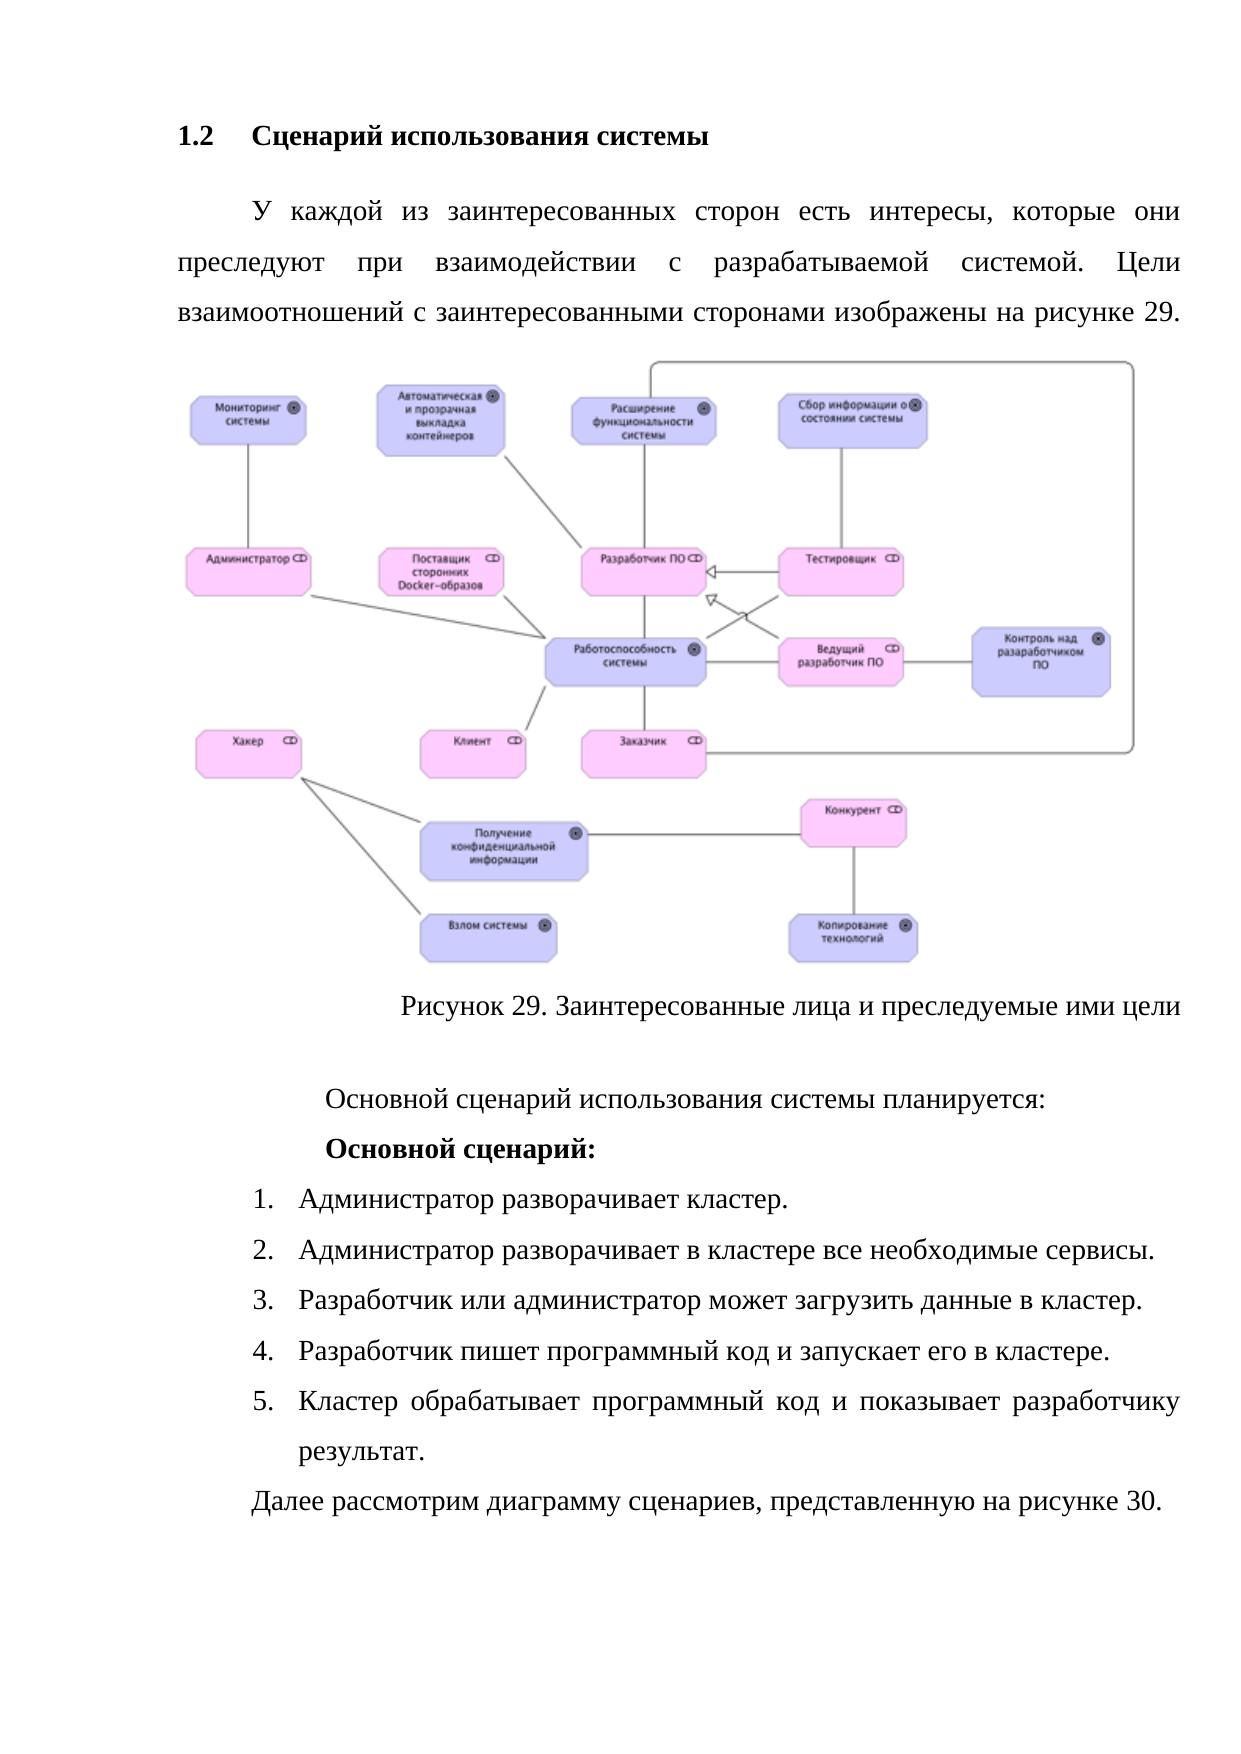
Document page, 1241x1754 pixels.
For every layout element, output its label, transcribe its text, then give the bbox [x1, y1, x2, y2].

list Разработчик или администратор может загрузить данные в кластер. [252, 1282, 1181, 1316]
text Далее рассмотрим диаграмму сценариев, представленную на рисунке 30. [177, 1483, 1181, 1517]
list Кластер обрабатывает программный код и показывает разработчику результат. [252, 1383, 1181, 1467]
list Разработчик пишет программный код и запускает его в кластере. [252, 1333, 1181, 1366]
picture [177, 344, 1152, 972]
list Администратор разворачивает кластер. [252, 1182, 1181, 1215]
list Администратор разворачивает в кластере все необходимые сервисы. [252, 1232, 1181, 1266]
text Основной сценарий использования системы планируется: [177, 1081, 1181, 1114]
text Рисунок 29. Заинтересованные лица и преследуемые ими цели [177, 988, 1181, 1022]
subtitle Сценарий использования системы [177, 118, 1181, 152]
text Основной сценарий: [177, 1131, 1181, 1165]
